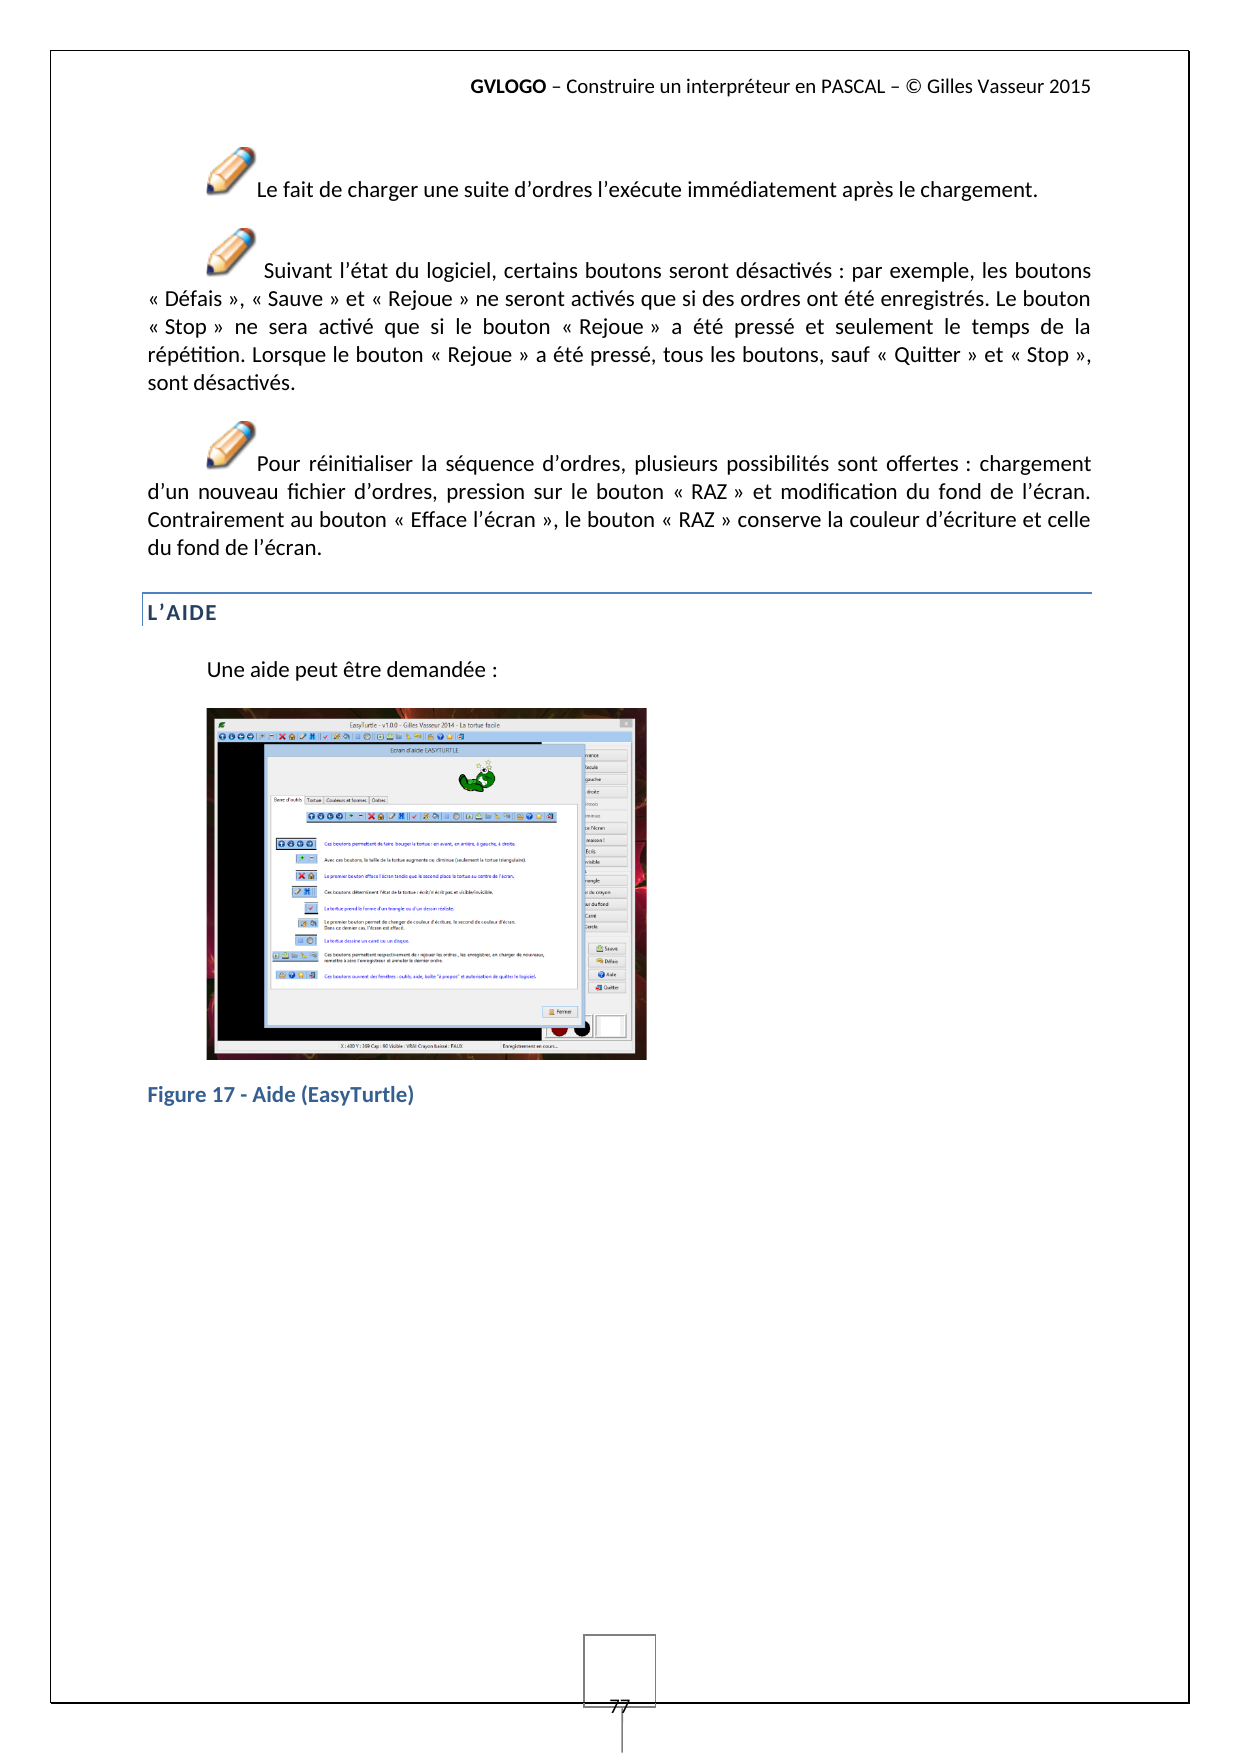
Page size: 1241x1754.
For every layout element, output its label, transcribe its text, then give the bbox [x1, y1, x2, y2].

text Le fait de charger une suite d’ordres l’exécute immédiatement après le chargement. [147, 148, 1092, 203]
text Suivant l’état du logiciel, certains boutons seront désactivés : par exemple, les boutons « Défais », « Sauve » et « Rejoue » ne seront activés que si des ordres ont été enregistrés. Le bouton « Stop » ne sera activé que si le bouton « Rejoue » a été pressé et seulement le temps de la répétition. Lorsque le bouton « Rejoue » a été pressé, tous les boutons, sauf « Quitter » et « Stop », sont désactivés. [147, 228, 1092, 396]
text Une aide peut être demandée : [147, 655, 1092, 683]
picture [206, 228, 257, 279]
picture [206, 421, 257, 472]
text Figure 17 - Aide (EasyTurtle) [147, 1081, 1092, 1108]
subtitle L’aide [143, 594, 1092, 626]
text Pour réinitialiser la séquence d’ordres, plusieurs possibilités sont offertes : chargement d’un nouveau fichier d’ordres, pression sur le bouton « RAZ » et modification du fond de l’écran. Contrairement au bouton « Efface l’écran », le bouton « RAZ » conserve la couleur d’écriture et celle du fond de l’écran. [147, 421, 1092, 561]
picture [206, 708, 647, 1060]
picture [206, 147, 257, 198]
